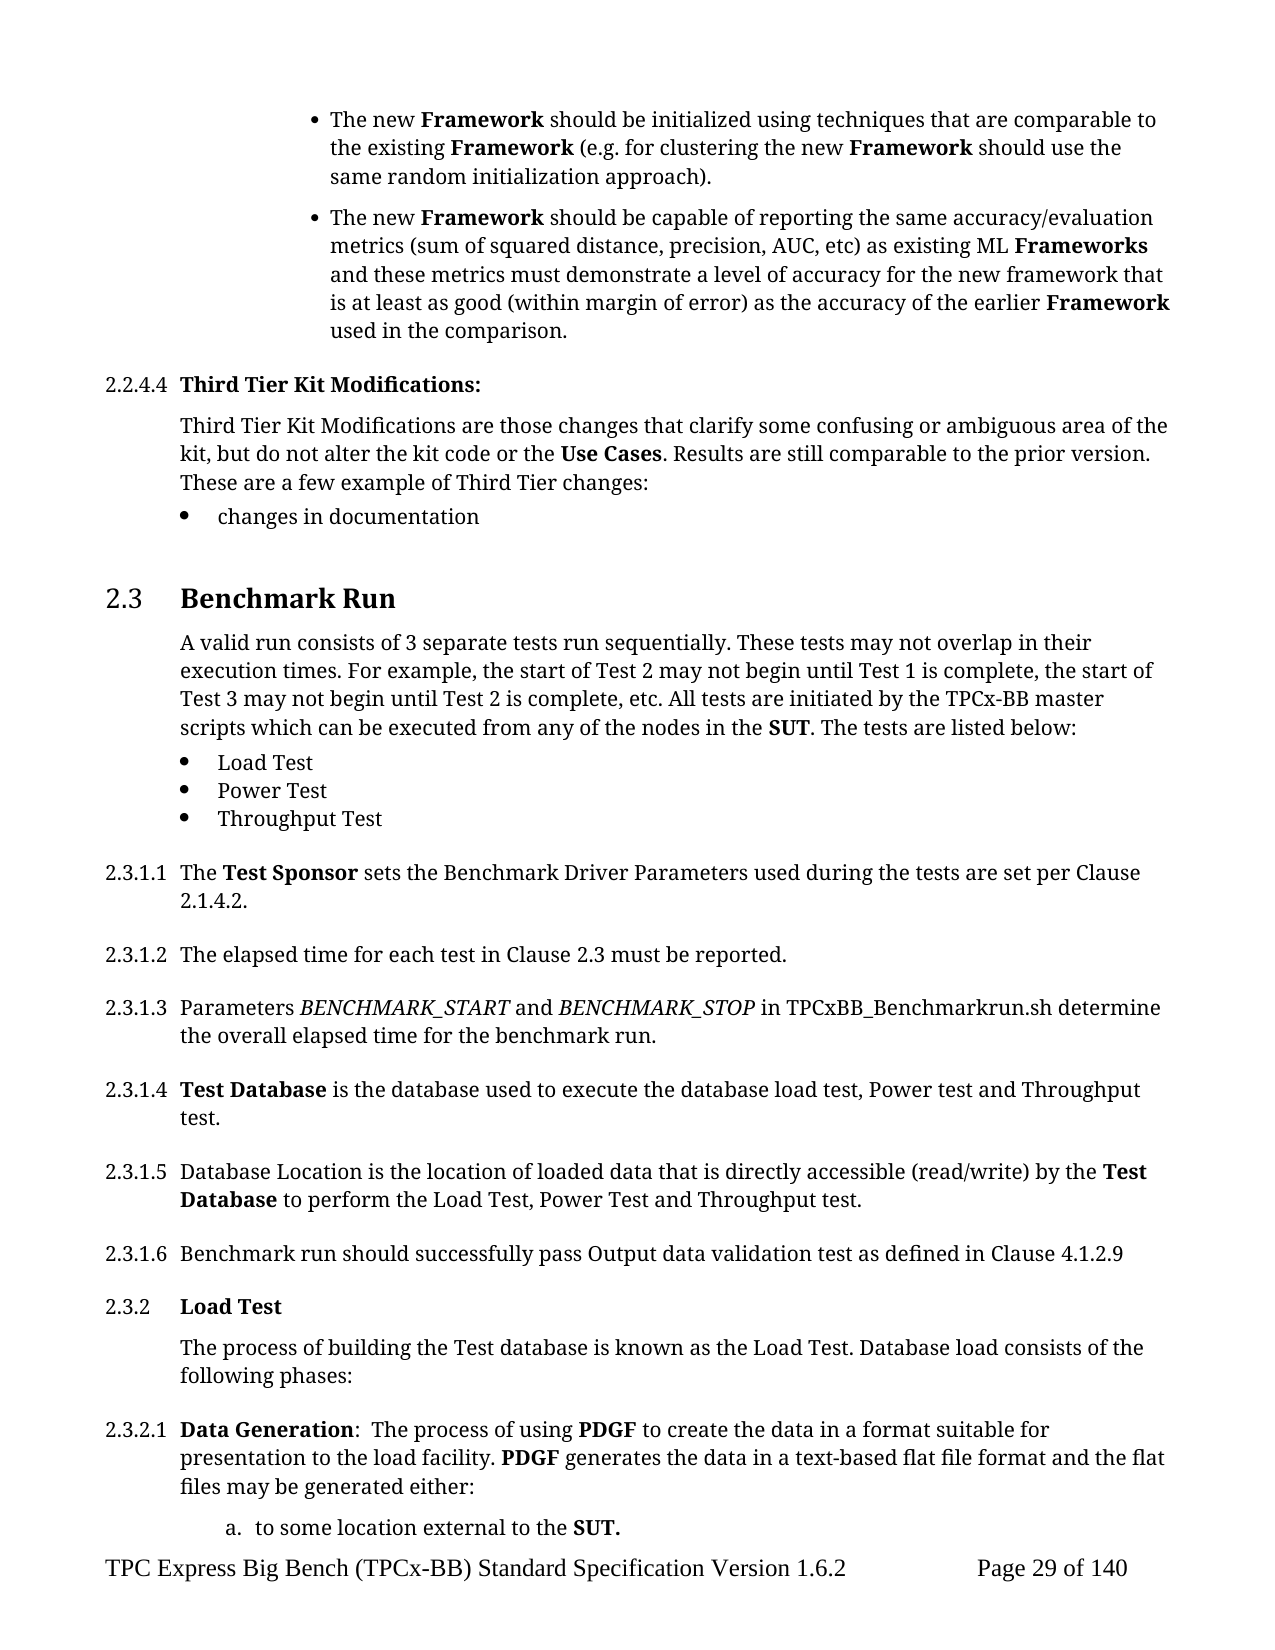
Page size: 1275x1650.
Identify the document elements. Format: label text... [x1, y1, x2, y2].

title Load Test [105, 1292, 1170, 1321]
list changes in documentation [180, 502, 1170, 531]
list Load Test [180, 748, 1170, 776]
title Data Generation: The process of using PDGF to create the data in a format suitable for presentation to the load facility. PDGF generates the data in a text-based flat file format and the flat files may be generated either: [105, 1415, 1170, 1500]
text Third Tier Kit Modifications are those changes that clarify some confusing or ambiguous area of the kit, but do not alter the kit code or the Use Cases. Results are still comparable to the prior version. These are a few example of Third Tier changes: [180, 411, 1170, 496]
title Benchmark Run [105, 581, 1170, 615]
text Test Database is the database used to execute the database load test, Power test and Throughput test. [105, 1075, 1170, 1132]
title Third Tier Kit Modifications: [105, 370, 1170, 398]
text The elapsed time for each test in Clause 2.3 must be reported. [105, 940, 1170, 968]
text The Test Sponsor sets the Benchmark Driver Parameters used during the tests are set per Clause 2.1.4.2. [105, 858, 1170, 915]
text Parameters BENCHMARK_START and BENCHMARK_STOP in TPCxBB_Benchmarkrun.sh determine the overall elapsed time for the benchmark run. [105, 993, 1170, 1050]
list to some location external to the SUT. [225, 1513, 1170, 1541]
text Database Location is the location of loaded data that is directly accessible (read/write) by the Test Database to perform the Load Test, Power Test and Throughput test. [105, 1157, 1170, 1214]
text Benchmark run should successfully pass Output data validation test as defined in Clause 4.1.2.9 [105, 1239, 1170, 1267]
text A valid run consists of 3 separate tests run sequentially. These tests may not overlap in their execution times. For example, the start of Test 2 may not begin until Test 1 is complete, the start of Test 3 may not begin until Test 2 is complete, etc. All tests are initiated by the TPCx-BB master scripts which can be executed from any of the nodes in the SUT. The tests are listed below: [180, 628, 1170, 741]
list The new Framework should be capable of reporting the same accuracy/evaluation metrics (sum of squared distance, precision, AUC, etc) as existing ML Frameworks and these metrics must demonstrate a level of accuracy for the new framework that is at least as good (within margin of error) as the accuracy of the earlier Framework used in the comparison. [311, 203, 1170, 345]
list Power Test [180, 776, 1170, 804]
list Throughput Test [180, 804, 1170, 833]
text The process of building the Test database is known as the Load Test. Database load consists of the following phases: [180, 1333, 1170, 1390]
list The new Framework should be initialized using techniques that are comparable to the existing Framework (e.g. for clustering the new Framework should use the same random initialization approach). [311, 105, 1170, 190]
